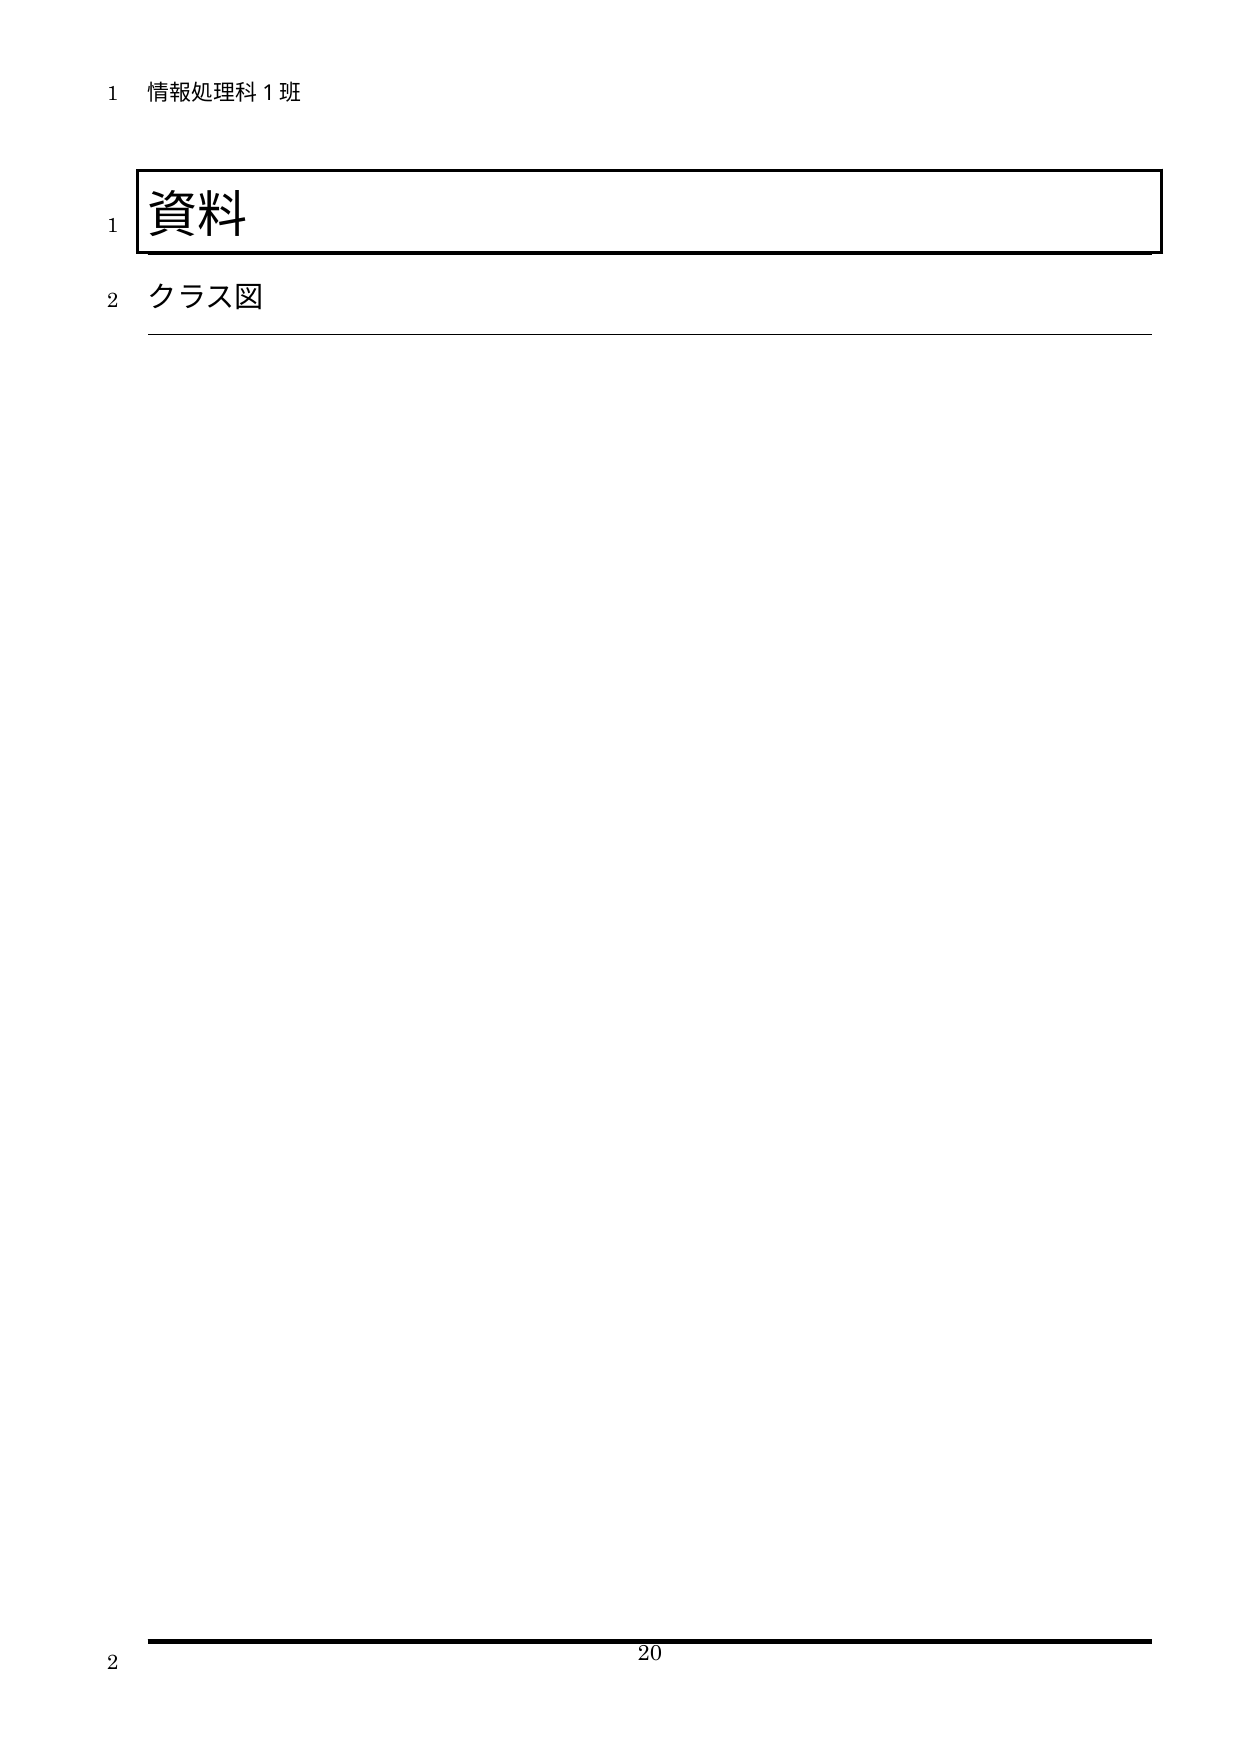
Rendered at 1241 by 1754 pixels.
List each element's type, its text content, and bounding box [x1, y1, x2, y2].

text 資料 [139, 172, 1160, 251]
text クラス図 [148, 255, 1152, 334]
